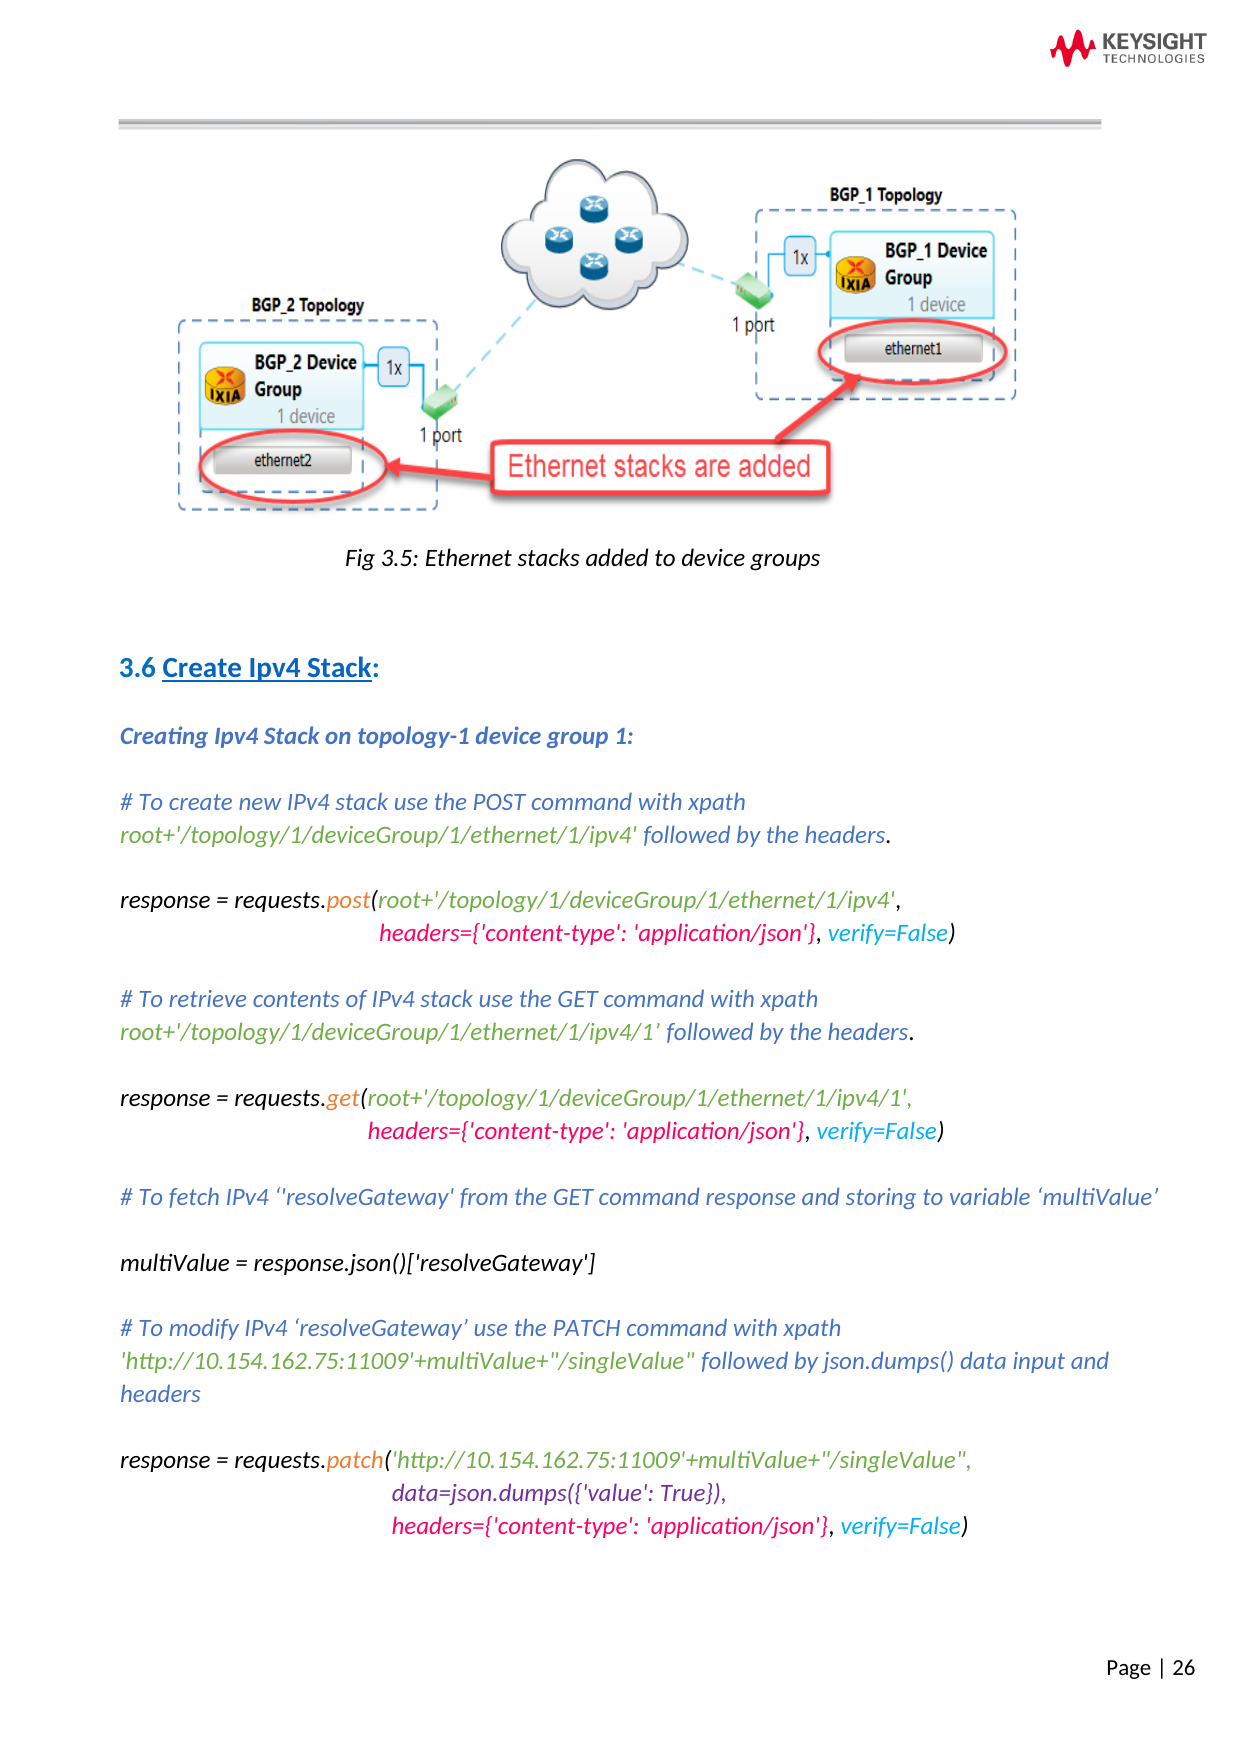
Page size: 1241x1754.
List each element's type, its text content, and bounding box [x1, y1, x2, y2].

text headers={'content-type': 'application/json'}, verify=False) [270, 1115, 1195, 1146]
text # To create new IPv4 stack use the POST command with xpath root+'/topology/1/deviceGroup/1/ethernet/1/ipv4' followed by the headers. [120, 786, 1195, 849]
picture [118, 119, 1102, 539]
text response = requests.patch('http://10.154.162.75:11009'+multiValue+"/singleValue", [120, 1444, 1195, 1475]
text Creating Ipv4 Stack on topology-1 device group 1: [120, 720, 1195, 751]
picture [1048, 20, 1209, 72]
text # To modify IPv4 ‘resolveGateway’ use the PATCH command with xpath 'http://10.154.162.75:11009'+multiValue+"/singleValue" followed by json.dumps() data input and headers [120, 1312, 1195, 1409]
text response = requests.post(root+'/topology/1/deviceGroup/1/ethernet/1/ipv4', [120, 884, 1195, 915]
text Fig 3.5: Ethernet stacks added to device groups [345, 542, 918, 573]
text # To retrieve contents of IPv4 stack use the GET command with xpath root+'/topology/1/deviceGroup/1/ethernet/1/ipv4/1’ followed by the headers. [120, 983, 1195, 1047]
text headers={'content-type': 'application/json'}, verify=False) [120, 1510, 1195, 1541]
text multiValue = response.json()['resolveGateway'] [120, 1247, 1195, 1277]
text data=json.dumps({'value': True}), [120, 1477, 1195, 1508]
subtitle Create Ipv4 Stack: [118, 649, 1141, 685]
text response = requests.get(root+'/topology/1/deviceGroup/1/ethernet/1/ipv4/1', [120, 1082, 1195, 1113]
text headers={'content-type': 'application/json'}, verify=False) [270, 917, 1195, 948]
text # To fetch IPv4 ‘'resolveGateway' from the GET command response and storing to variable ‘multiValue’ [120, 1181, 1195, 1211]
